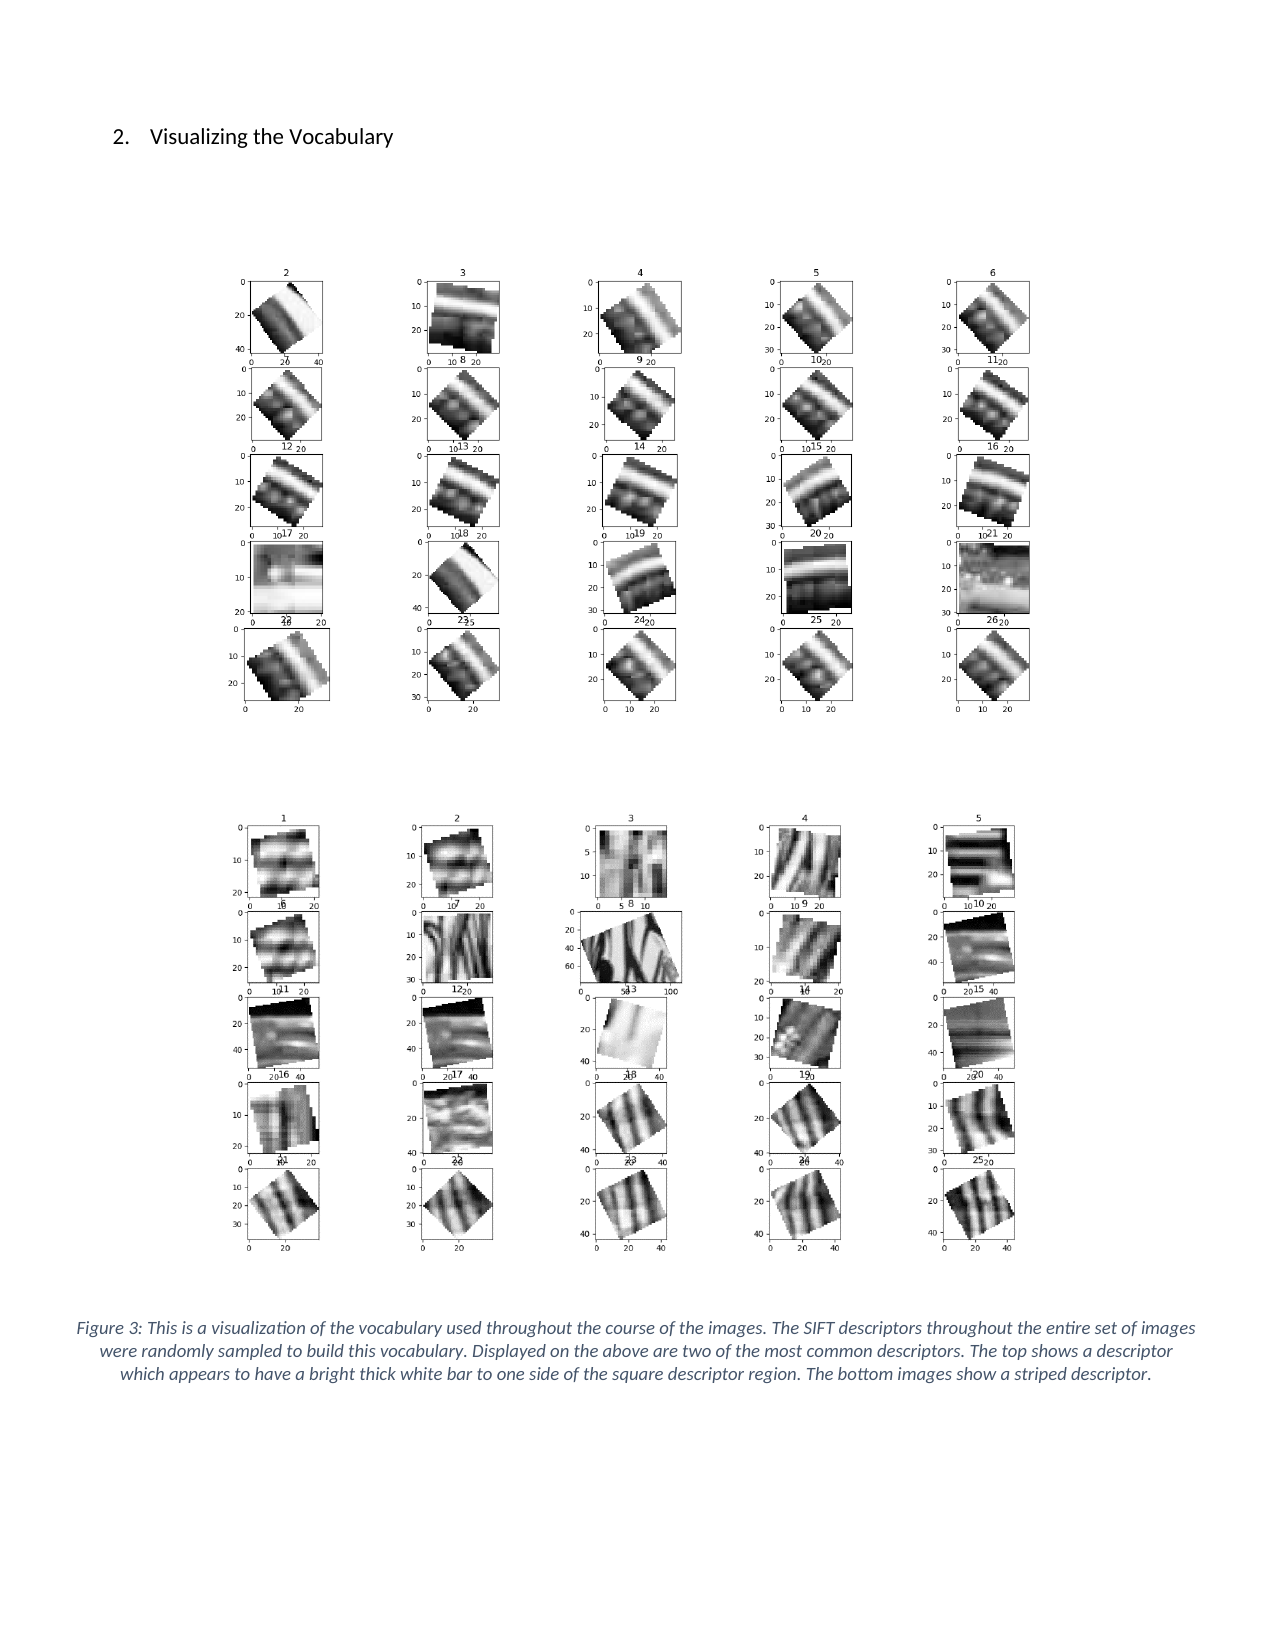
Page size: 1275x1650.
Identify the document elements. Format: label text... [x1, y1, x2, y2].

picture [75, 215, 1176, 760]
list Visualizing the Vocabulary [112, 122, 1200, 150]
picture [75, 761, 1159, 1298]
